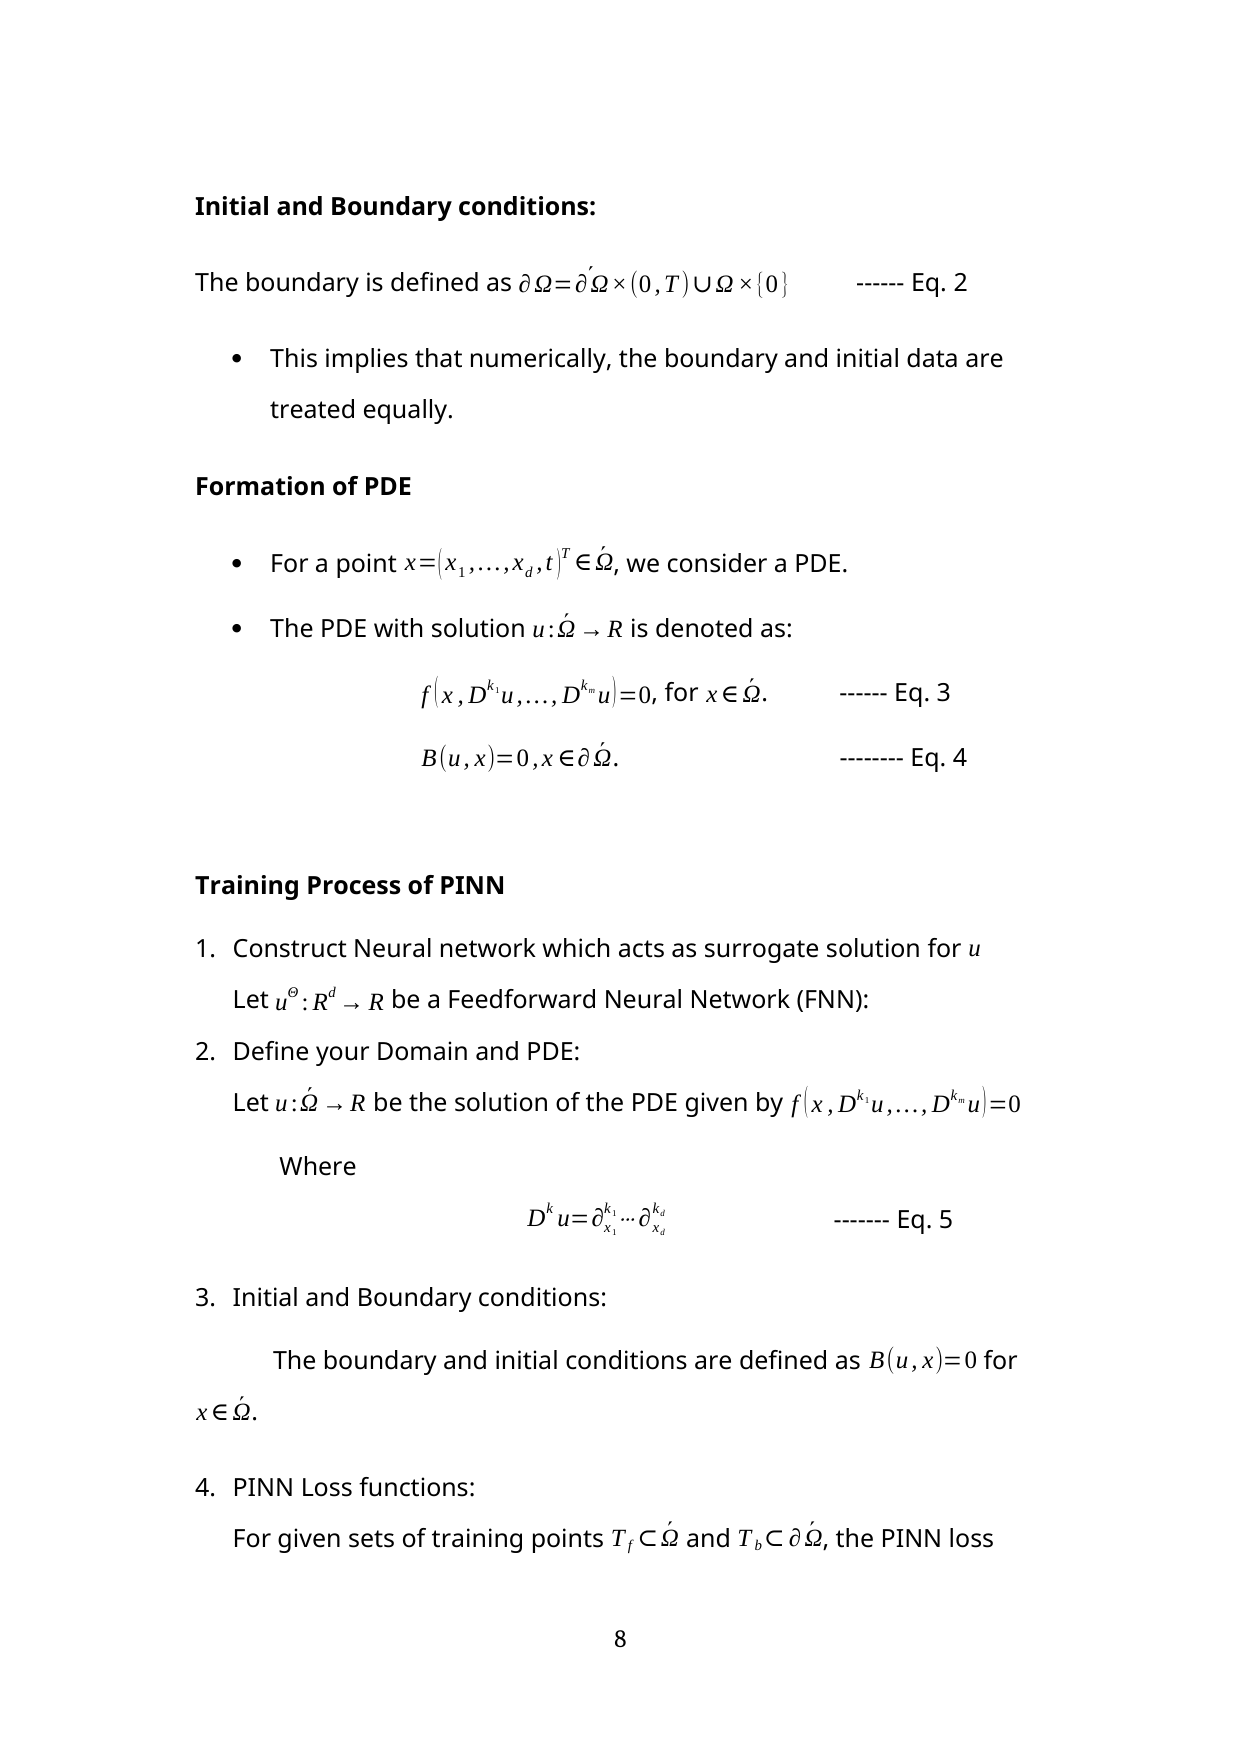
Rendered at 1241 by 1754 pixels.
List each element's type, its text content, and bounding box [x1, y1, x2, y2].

list PINN Loss functions: For given sets of training points and , the PINN loss [195, 1470, 1045, 1555]
list Initial and Boundary conditions: [195, 1279, 1045, 1313]
text The boundary is defined as ------ Eq. 2 [195, 265, 1045, 299]
text Formation of PDE [195, 468, 1045, 502]
list The PDE with solution is denoted as: [232, 611, 1045, 645]
list Define your Domain and PDE: Let be the solution of the PDE given by [195, 1033, 1045, 1119]
list For a point , we consider a PDE. [232, 544, 1045, 581]
text Initial and Boundary conditions: [195, 189, 1045, 223]
text . -------- Eq. 4 [420, 740, 1045, 774]
text Training Process of PINN [195, 868, 1045, 902]
list This implies that numerically, the boundary and initial data are treated equally. [232, 341, 1045, 426]
text The boundary and initial conditions are defined as for . [195, 1343, 1045, 1428]
text Where ------- Eq. 5 [195, 1149, 1045, 1237]
text , for . ------ Eq. 3 [420, 674, 1045, 711]
list Construct Neural network which acts as surrogate solution for Let be a Feedforward Neural Network (FNN): [195, 931, 1045, 1016]
